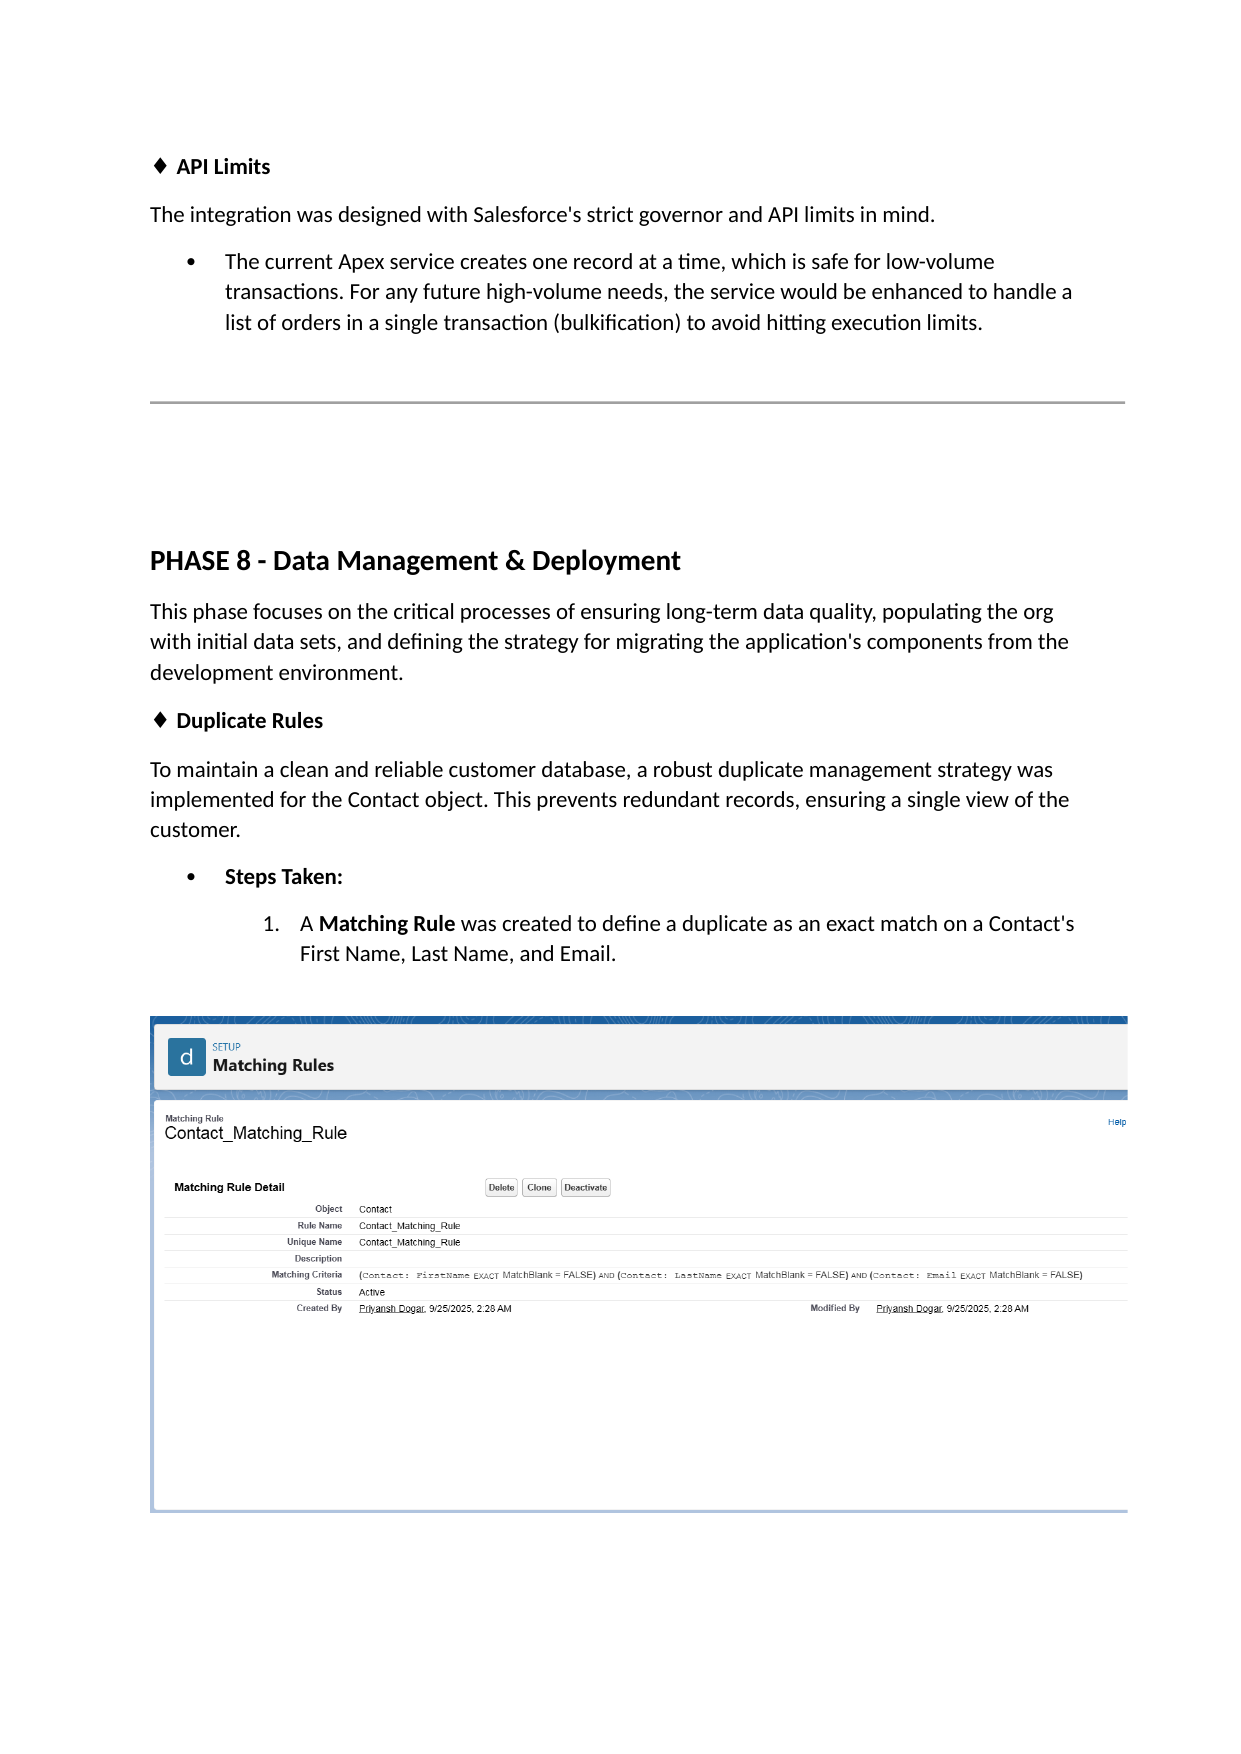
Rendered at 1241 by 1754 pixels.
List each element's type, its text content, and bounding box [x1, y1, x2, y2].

text The integration was designed with Salesforce's strict governor and API limits in mind. [150, 200, 1090, 228]
text ♦️ API Limits [150, 150, 1090, 181]
list Steps Taken: [187, 862, 1090, 890]
list A Matching Rule was created to define a duplicate as an exact match on a Contact's First Name, Last Name, and Email. [262, 909, 1090, 967]
list The current Apex service creates one record at a time, which is safe for low-volume transactions. For any future high-volume needs, the service would be enhanced to handle a list of orders in a single transaction (bulkification) to avoid hitting execution limits. [187, 247, 1090, 336]
text PHASE 8 - Data Management & Deployment [150, 542, 1090, 578]
text ♦️ Duplicate Rules [150, 704, 1090, 736]
text To maintain a clean and reliable customer database, a robust duplicate management strategy was implemented for the Contact object. This prevents redundant records, ensuring a single view of the customer. [150, 755, 1090, 843]
text This phase focuses on the critical processes of ensuring long-term data quality, populating the org with initial data sets, and defining the strategy for migrating the application's components from the development environment. [150, 597, 1090, 686]
picture [150, 1016, 1128, 1513]
